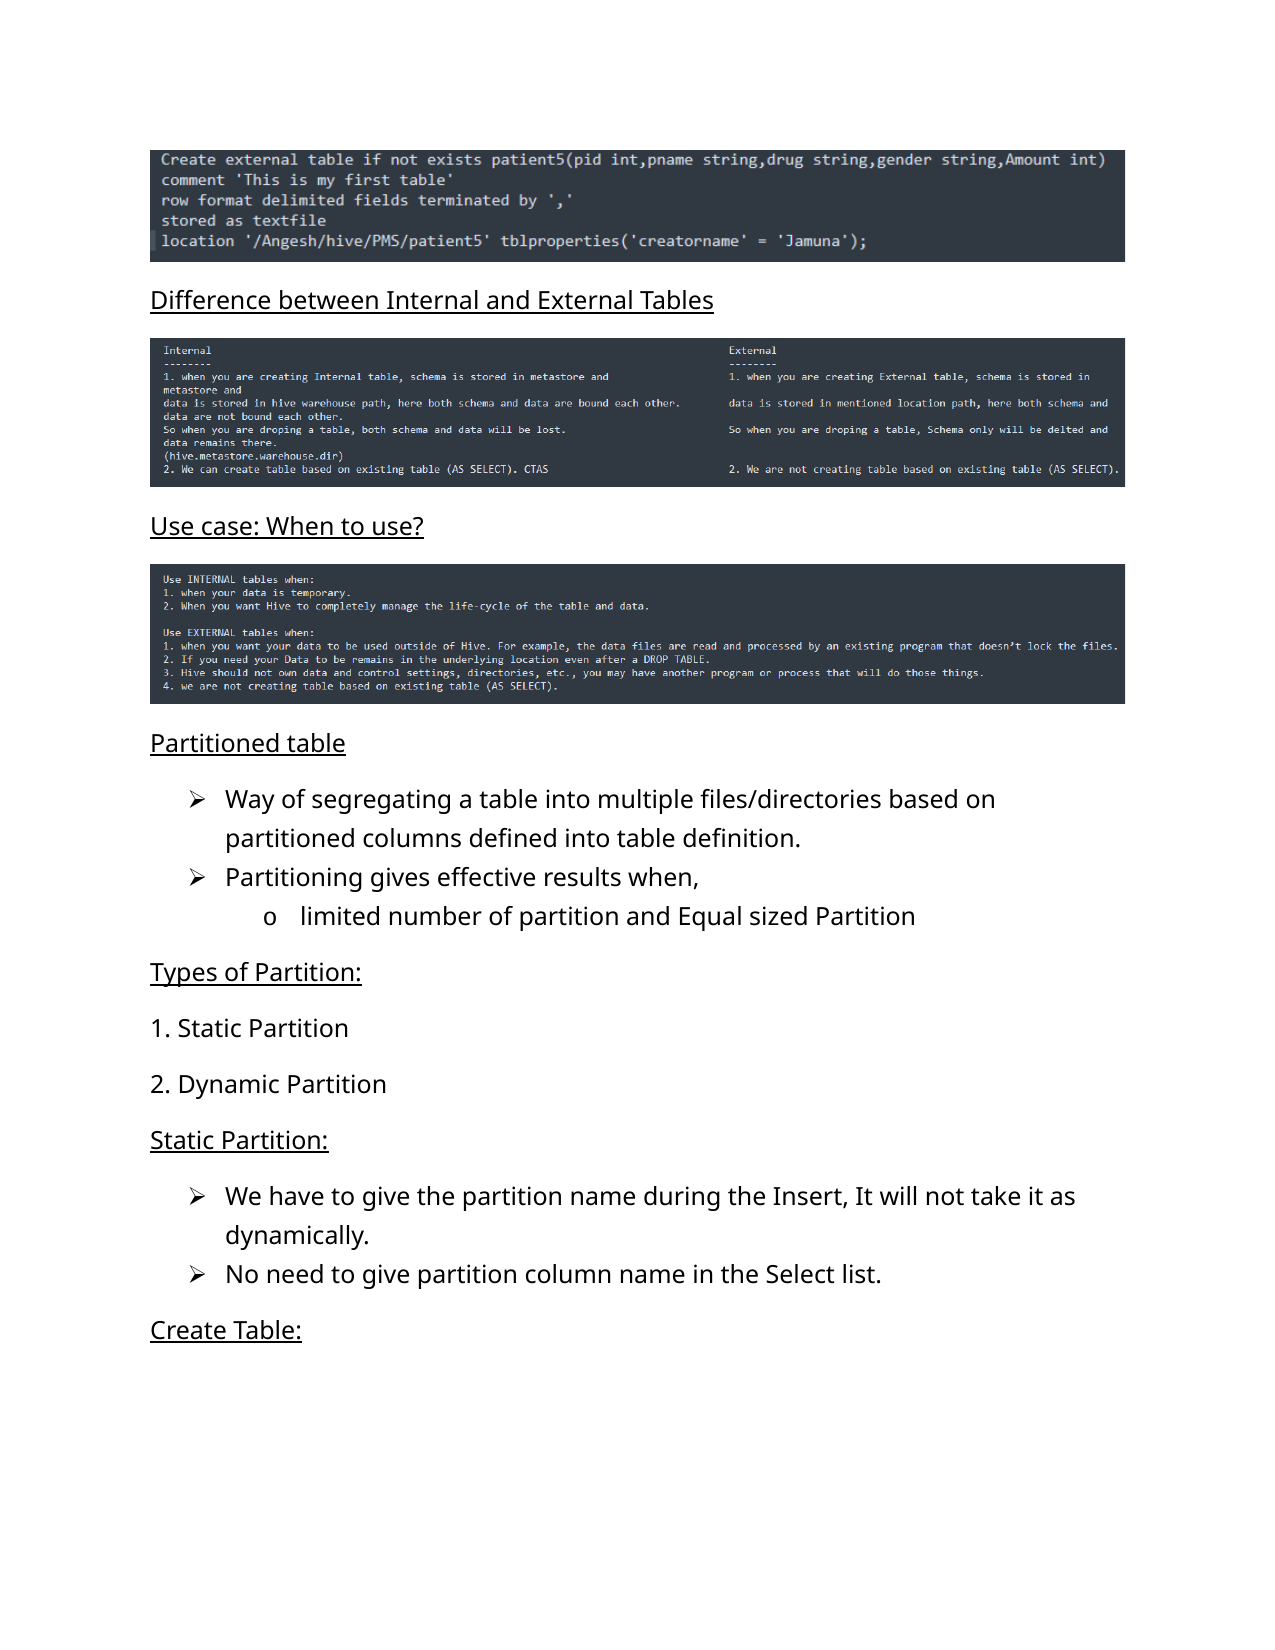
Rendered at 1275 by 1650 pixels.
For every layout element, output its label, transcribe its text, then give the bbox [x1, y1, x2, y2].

picture [150, 338, 1125, 487]
text Static Partition: [150, 1122, 1125, 1156]
list We have to give the partition name during the Insert, It will not take it as dynamically. [187, 1178, 1125, 1251]
text Create Table: [150, 1312, 1125, 1346]
list No need to give partition column name in the Select list. [187, 1256, 1125, 1291]
text 2. Dynamic Partition [150, 1066, 1125, 1101]
text Partitioned table [150, 725, 1125, 759]
picture [150, 564, 1125, 704]
picture [150, 150, 1125, 262]
list Way of segregating a table into multiple files/directories based on partitioned columns defined into table definition. [187, 781, 1125, 854]
list limited number of partition and Equal sized Partition [262, 899, 1125, 933]
text Use case: When to use? [150, 508, 1125, 542]
text Types of Partition: [150, 955, 1125, 989]
text Difference between Internal and External Tables [150, 283, 1125, 317]
list Partitioning gives effective results when, [187, 859, 1125, 894]
text 1. Static Partition [150, 1011, 1125, 1045]
